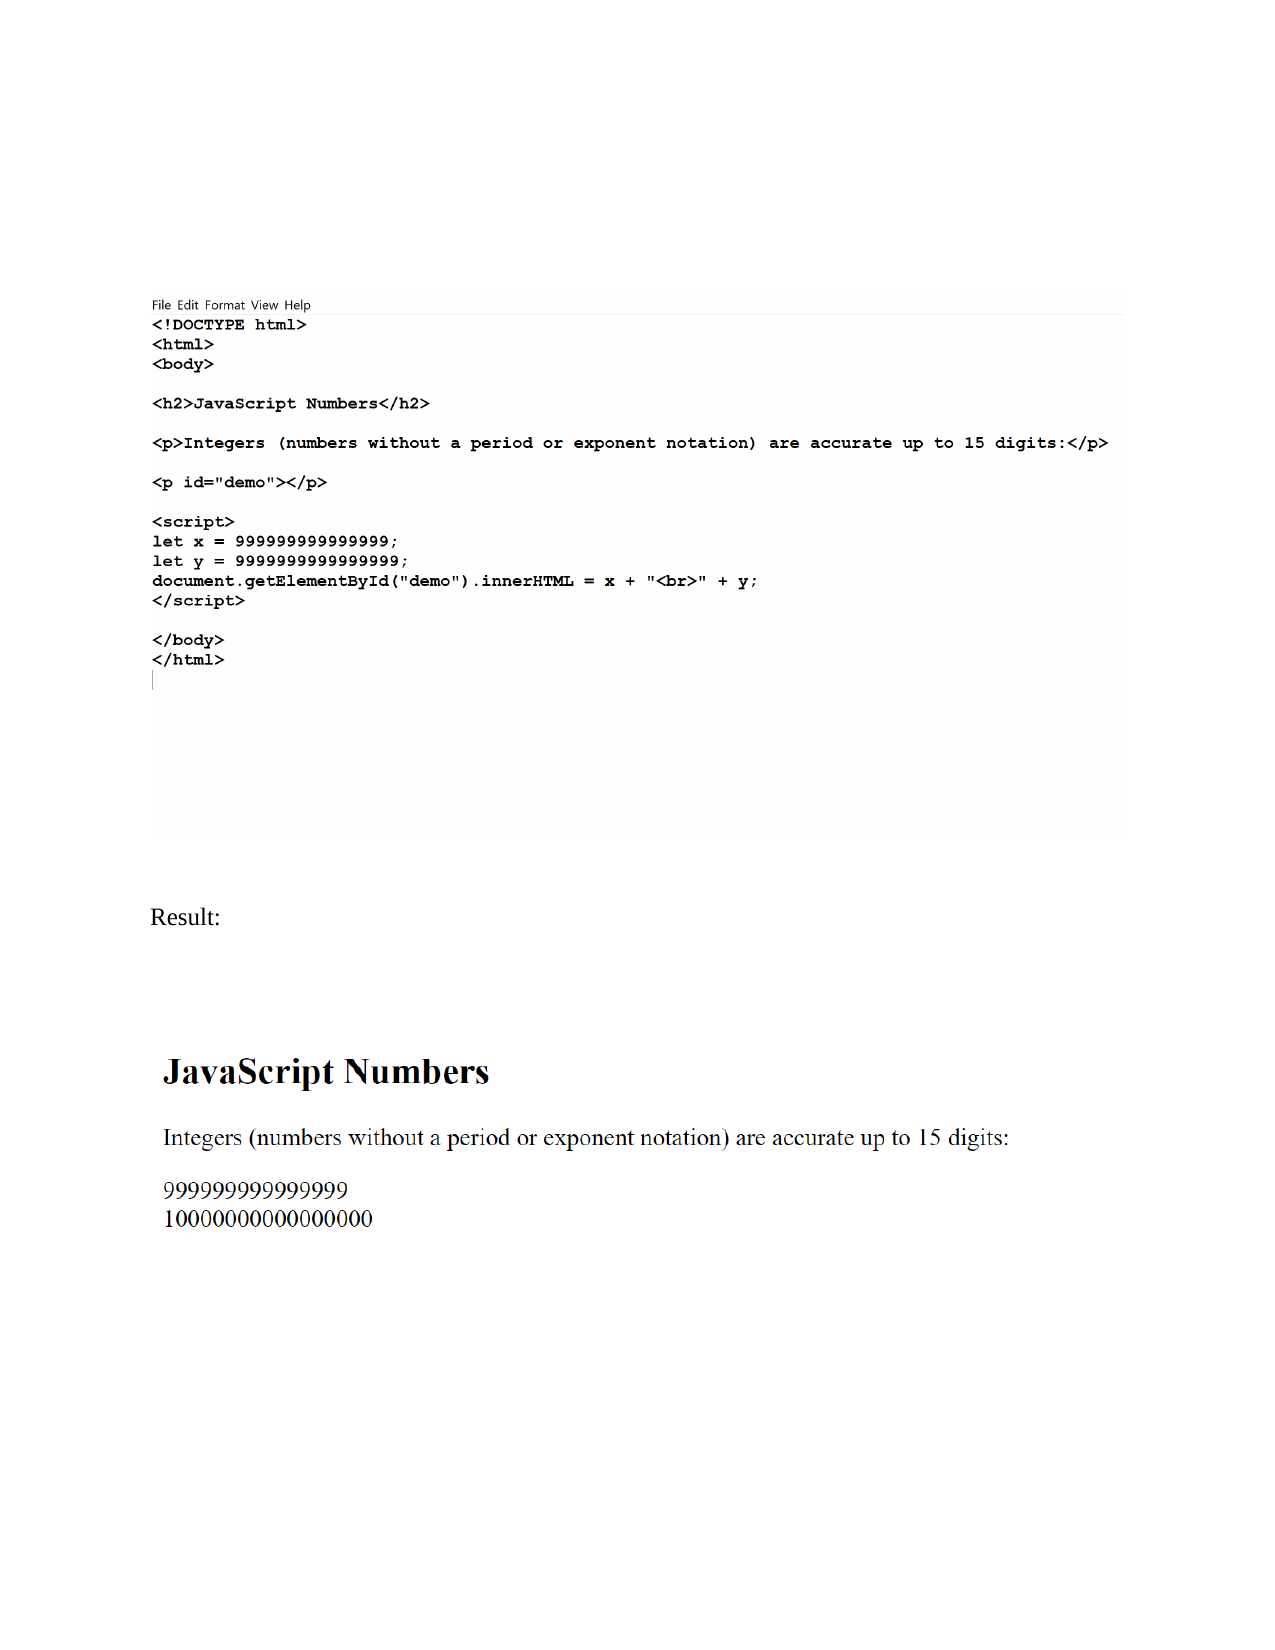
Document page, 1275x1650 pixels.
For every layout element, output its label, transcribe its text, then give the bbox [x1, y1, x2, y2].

picture [150, 1028, 1125, 1293]
text Result: [150, 902, 1125, 962]
picture [150, 293, 1125, 836]
